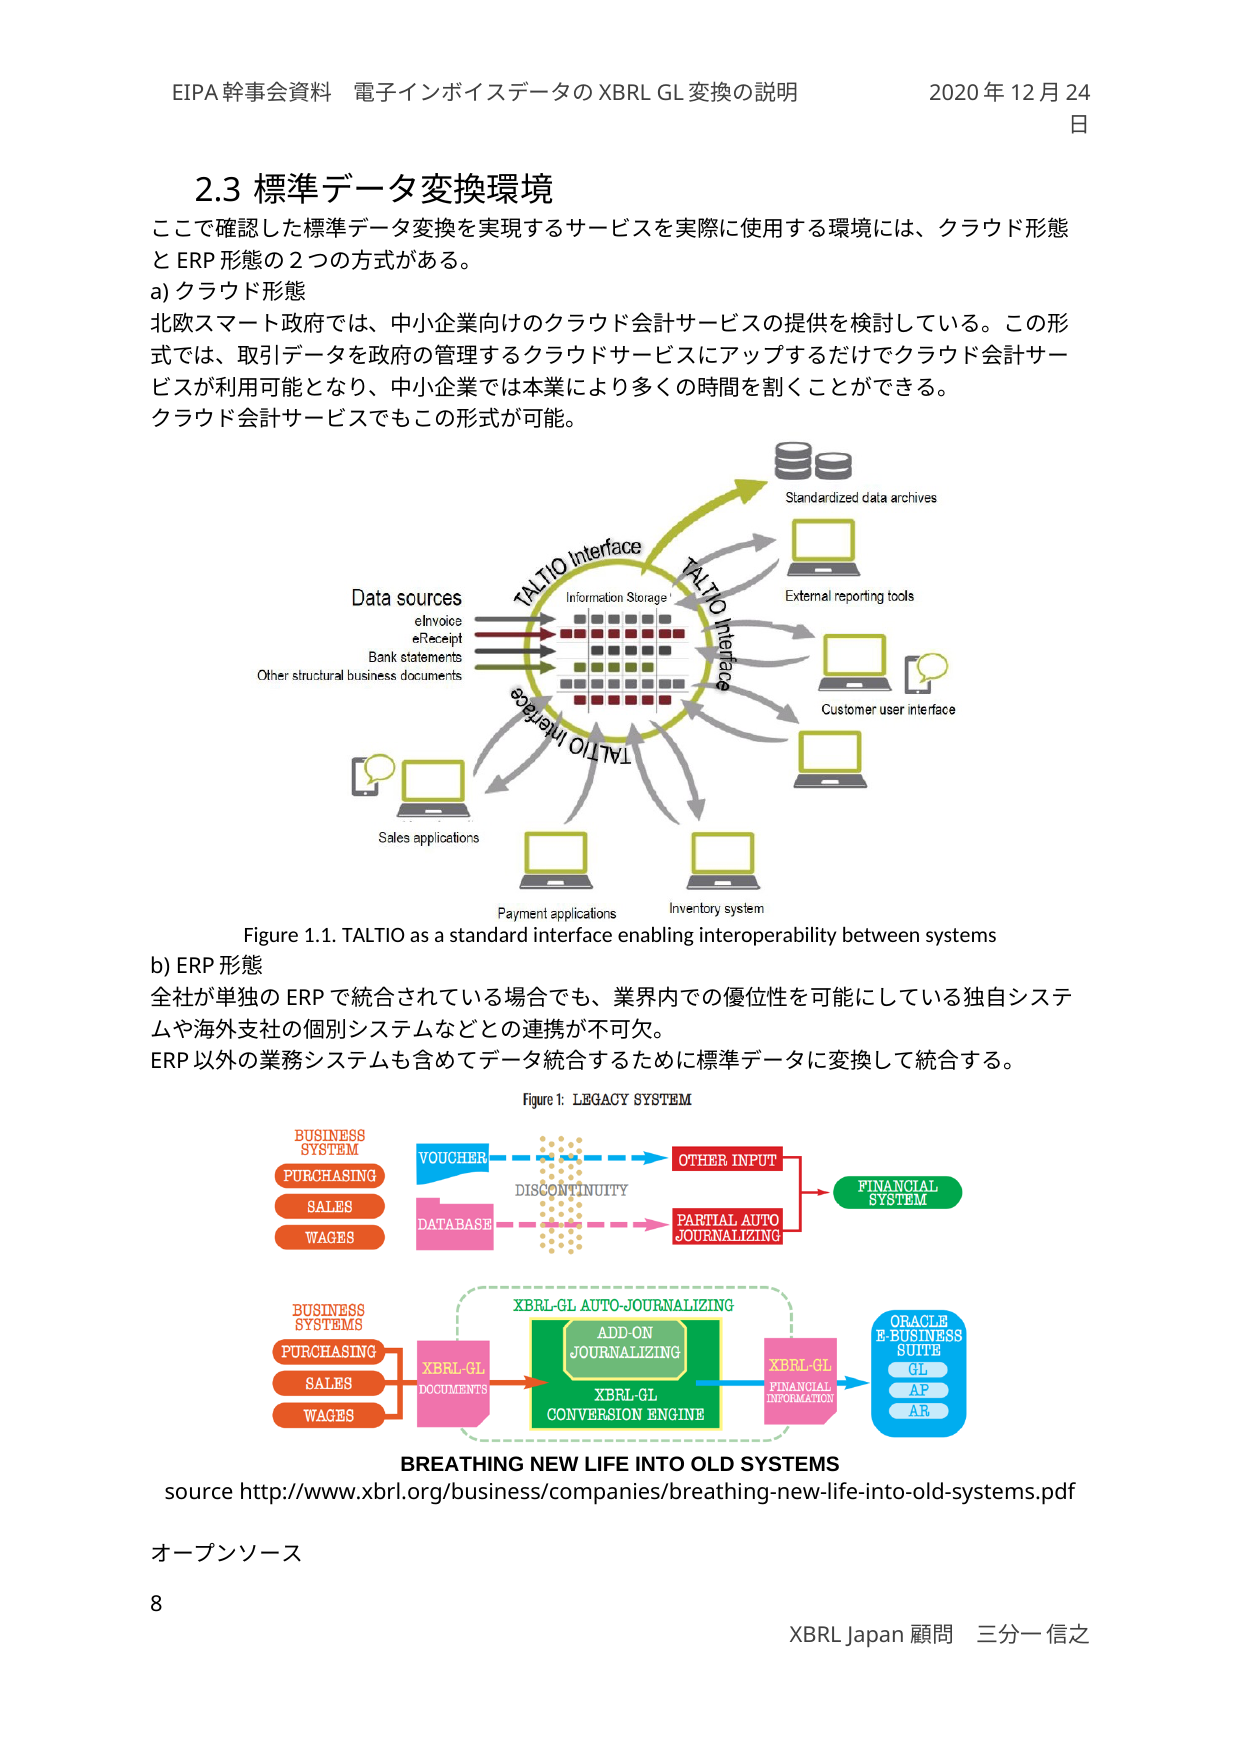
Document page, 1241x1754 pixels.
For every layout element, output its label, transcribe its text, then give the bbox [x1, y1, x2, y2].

text BREATHING NEW LIFE INTO OLD SYSTEMS [150, 1452, 1090, 1476]
text 全社が単独のERPで統合されている場合でも、業界内での優位性を可能にしている独自システムや海外支社の個別システムなどとの連携が不可欠。 [150, 980, 1090, 1043]
picture [265, 1075, 975, 1453]
text 北欧スマート政府では、中小企業向けのクラウド会計サービスの提供を検討している。この形式では、取引データを政府の管理するクラウドサービスにアップするだけでクラウド会計サービスが利用可能となり、中小企業では本業により多くの時間を割くことができる。 [150, 306, 1090, 401]
subtitle 標準データ変換環境 [194, 162, 1090, 211]
text ここで確認した標準データ変換を実現するサービスを実際に使用する環境には、クラウド形態とERP形態の２つの方式がある。 [150, 211, 1090, 274]
text b) ERP形態 [150, 948, 1090, 980]
text Figure 1.1. TALTIO as a standard interface enabling interoperability between systems [150, 922, 1090, 948]
text オープンソース [150, 1536, 1090, 1567]
text ERP以外の業務システムも含めてデータ統合するために標準データに変換して統合する。 [150, 1043, 1090, 1075]
picture [236, 432, 1004, 922]
text クラウド会計サービスでもこの形式が可能。 [150, 401, 1090, 433]
text source http://www.xbrl.org/business/companies/breathing-new-life-into-old-systems.pdf [150, 1476, 1090, 1506]
text a) クラウド形態 [150, 274, 1090, 306]
